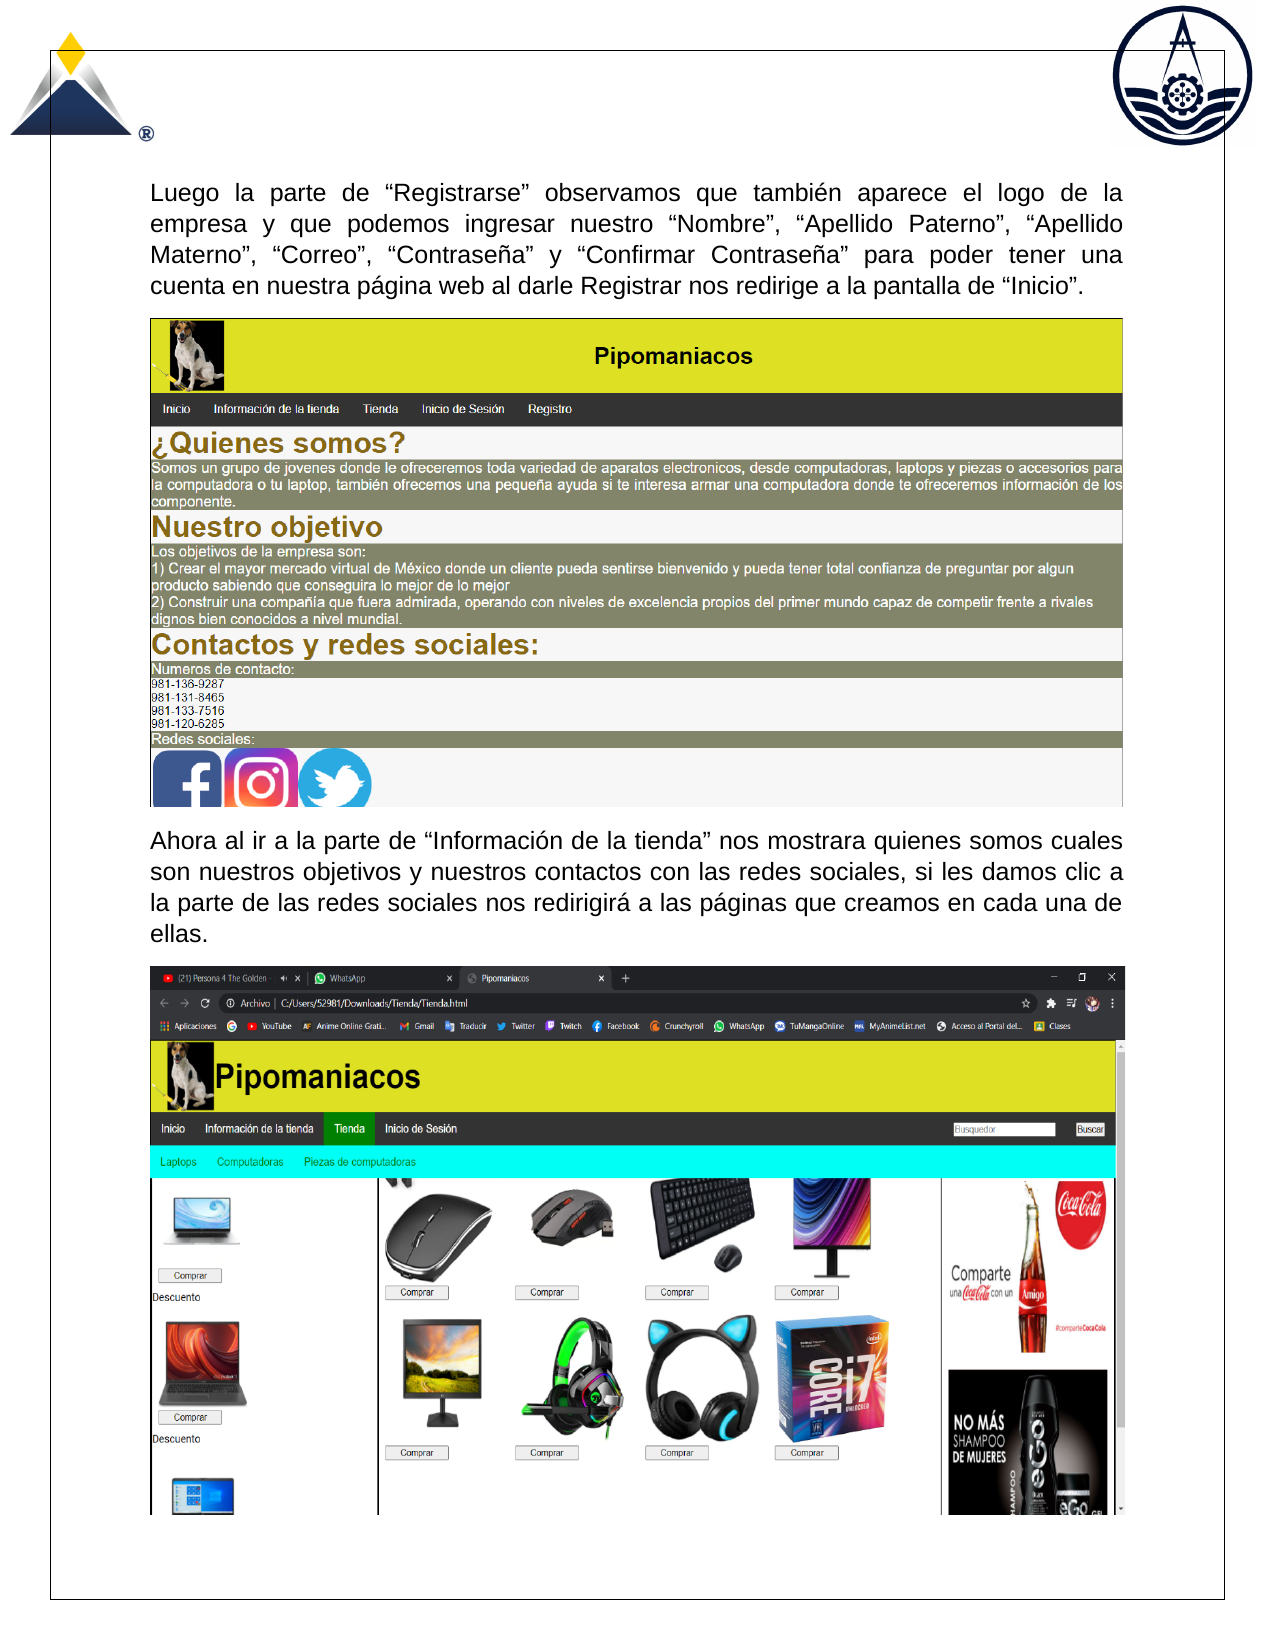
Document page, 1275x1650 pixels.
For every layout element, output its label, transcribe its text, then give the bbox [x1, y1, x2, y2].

text Luego la parte de “Registrarse” observamos que también aparece el logo de la empresa y que podemos ingresar nuestro “Nombre”, “Apellido Paterno”, “Apellido Materno”, “Correo”, “Contraseña” y “Confirmar Contraseña” para poder tener una cuenta en nuestra página web al darle Registrar nos redirige a la pantalla de “Inicio”. [150, 177, 1125, 299]
picture [1108, 51, 1224, 148]
picture [150, 966, 1125, 1515]
picture [150, 318, 1123, 807]
picture [0, 22, 160, 148]
picture [51, 51, 160, 148]
text Ahora al ir a la parte de “Información de la tienda” nos mostrara quienes somos cuales son nuestros objetivos y nuestros contactos con las redes sociales, si les damos clic a la parte de las redes sociales nos redirigirá a las páginas que creamos en cada una de ellas. [150, 826, 1125, 948]
picture [1108, 0, 1257, 148]
